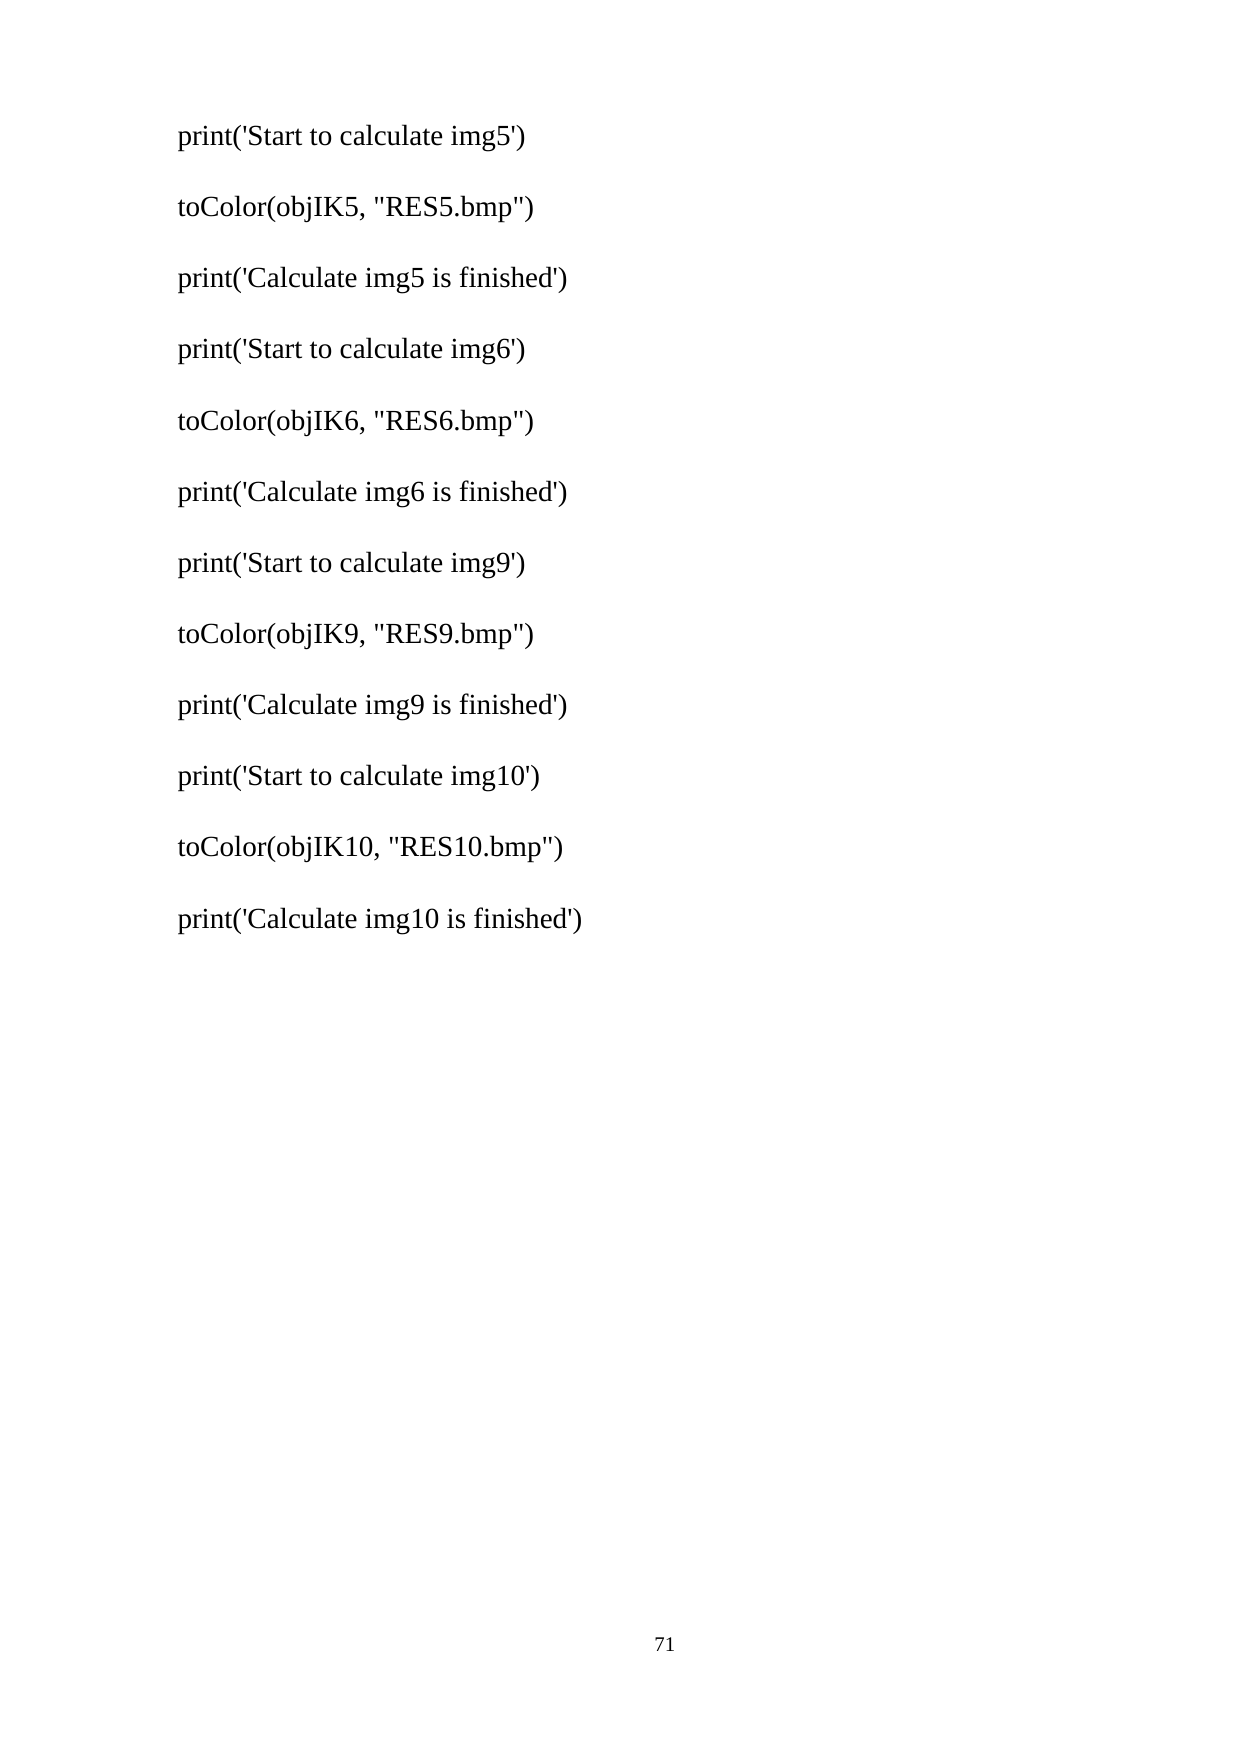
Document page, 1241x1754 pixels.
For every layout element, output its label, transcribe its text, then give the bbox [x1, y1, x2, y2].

text toColor(objIK5, "RES5.bmp") [177, 189, 1152, 223]
text toColor(objIK9, "RES9.bmp") [177, 616, 1152, 650]
text print('Start to calculate img5') [177, 118, 1152, 152]
text print('Calculate img6 is finished') [177, 474, 1152, 507]
text print('Calculate img9 is finished') [177, 687, 1152, 721]
text toColor(objIK6, "RES6.bmp") [177, 403, 1152, 436]
text print('Calculate img5 is finished') [177, 260, 1152, 294]
text print('Start to calculate img9') [177, 545, 1152, 578]
text print('Start to calculate img10') [177, 758, 1152, 792]
text print('Calculate img10 is finished') [177, 901, 1152, 934]
text print('Start to calculate img6') [177, 332, 1152, 365]
text toColor(objIK10, "RES10.bmp") [177, 829, 1152, 863]
